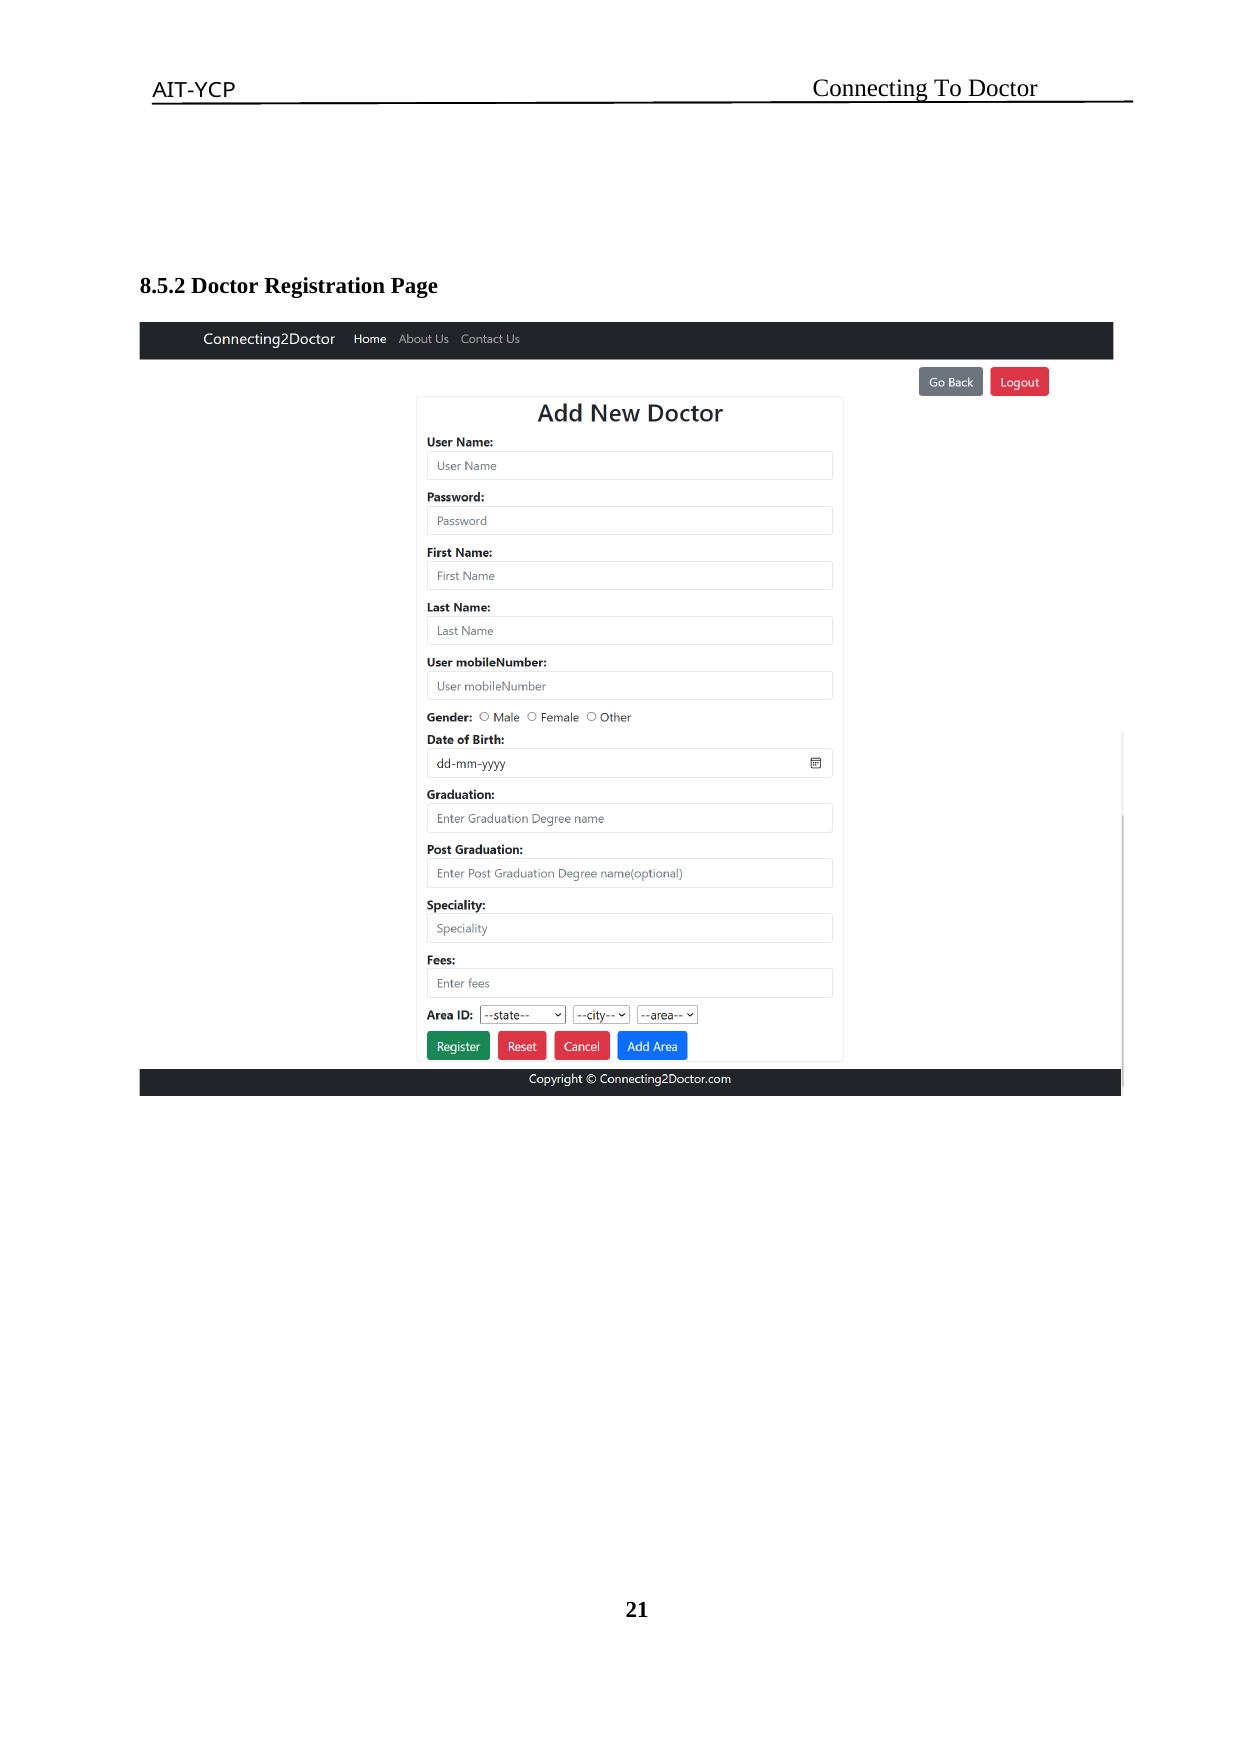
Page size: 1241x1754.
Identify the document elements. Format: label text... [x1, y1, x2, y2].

text 8.5.2 Doctor Registration Page [139, 272, 1134, 298]
picture [139, 322, 1124, 1096]
